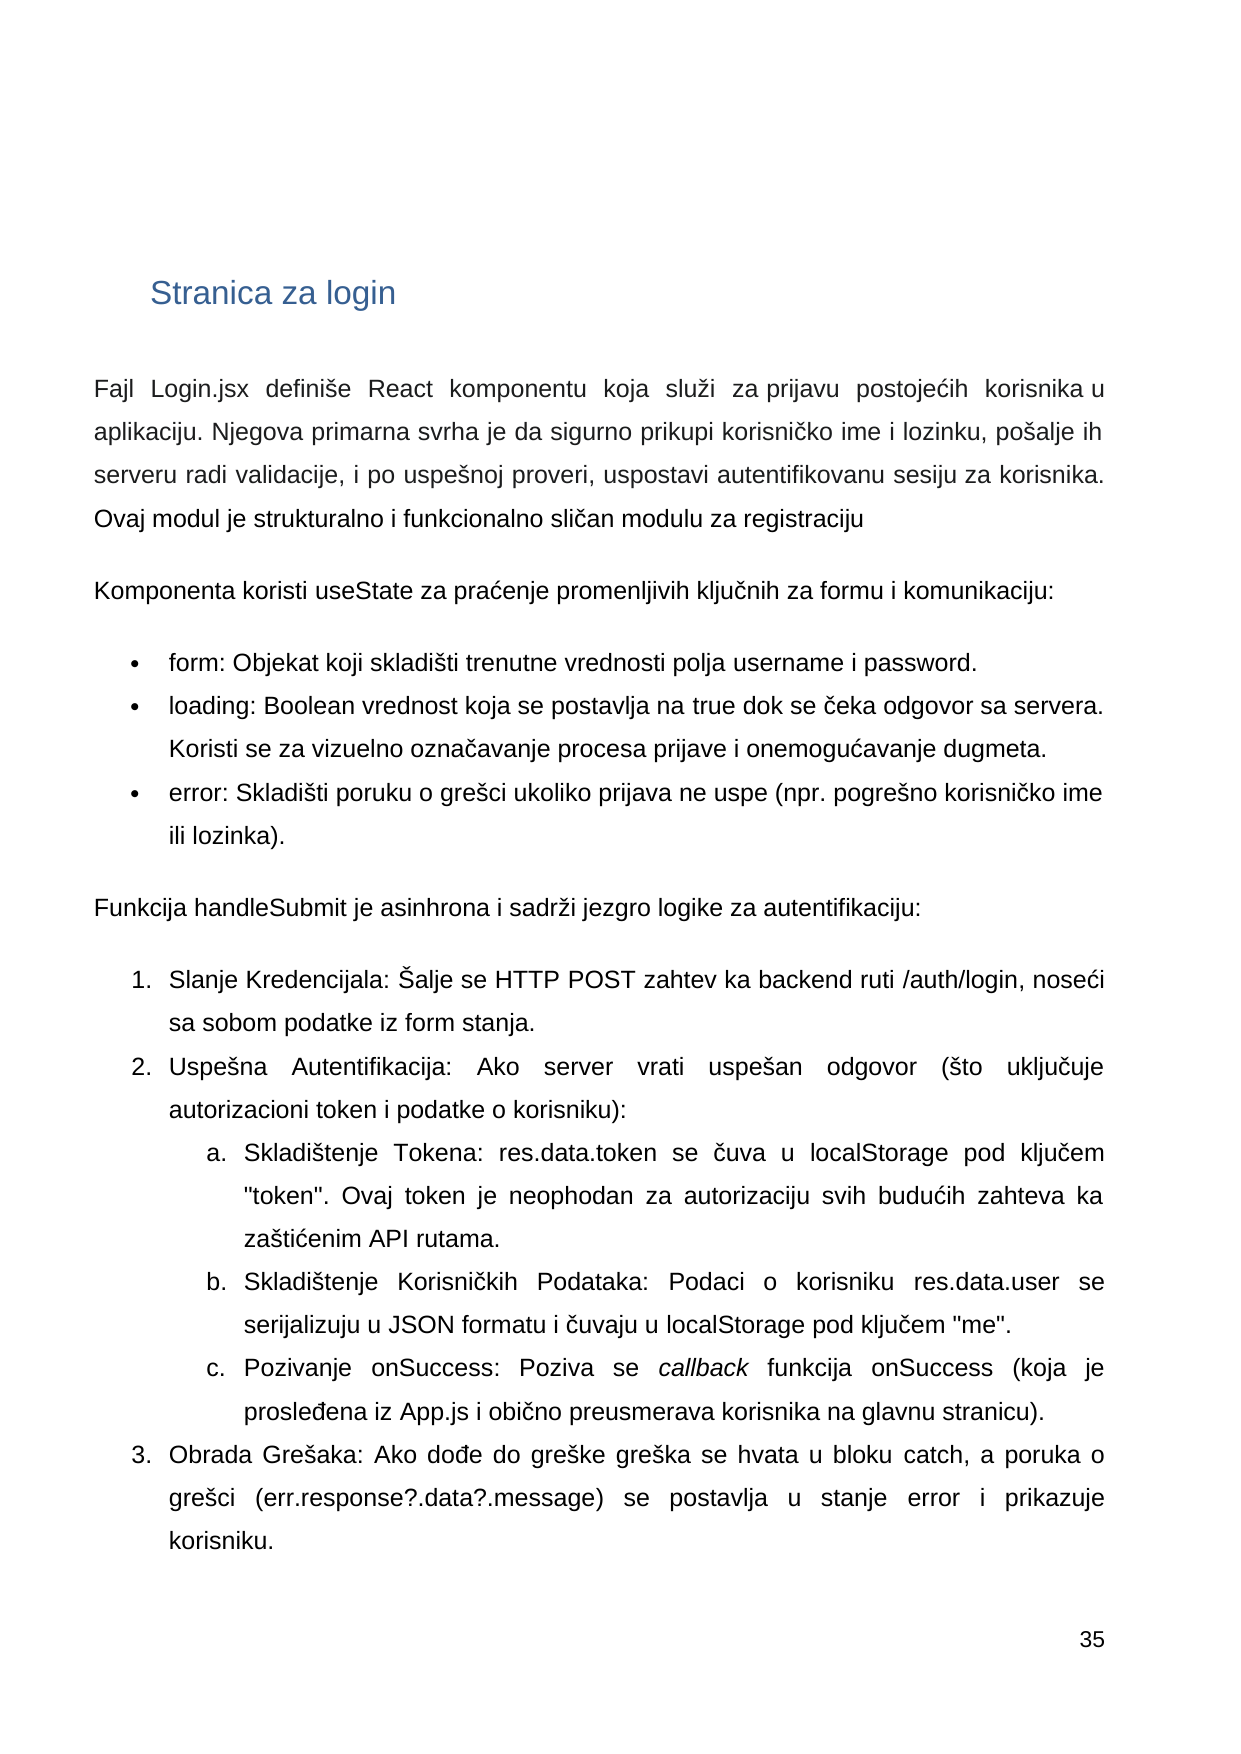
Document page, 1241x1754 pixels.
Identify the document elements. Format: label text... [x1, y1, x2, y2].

text Fajl Login.jsx definiše React komponentu koja služi za prijavu postojećih korisnika u aplikaciju. Njegova primarna svrha je da sigurno prikupi korisničko ime i lozinku, pošalje ih serveru radi validacije, i po uspešnoj proveri, uspostavi autentifikovanu sesiju za korisnika. Ovaj modul je strukturalno i funkcionalno sličan modulu za registraciju [94, 374, 1105, 532]
list Skladištenje Tokena: res.data.token se čuva u localStorage pod ključem "token". Ovaj token je neophodan za autorizaciju svih budućih zahteva ka zaštićenim API rutama. [206, 1254, 1105, 1369]
list Uspešna Autentifikacija: Ako server vrati uspešan odgovor (što uključuje autorizacioni token i podatke o korisniku): [131, 1139, 1105, 1211]
list Pozivanje onSuccess: Poziva se callback funkcija onSuccess (koja je prosleđena iz App.js i obično preusmerava korisnika na glavnu stranicu). [206, 1528, 1105, 1600]
subtitle Stranica za login [150, 273, 1105, 312]
list error: Skladišti poruku o grešci ukoliko prijava ne uspe (npr. pogrešno korisničko ime ili lozinka). [131, 836, 1105, 908]
list loading: Boolean vrednost koja se postavlja na true dok se čeka odgovor sa servera. Koristi se za vizuelno označavanje procesa prijave i onemogućavanje dugmeta. [131, 720, 1105, 792]
list Slanje Kredencijala: Šalje se HTTP POST zahtev ka backend ruti /auth/login, noseći sa sobom podatke iz form stanja. [131, 1023, 1105, 1095]
list form: Objekat koji skladišti trenutne vrednosti polja username i password. [131, 648, 1105, 677]
list Skladištenje Korisničkih Podataka: Podaci o korisniku res.data.user se serijalizuju u JSON formatu i čuvaju u localStorage pod ključem "me". [206, 1413, 1105, 1485]
text Komponenta koristi useState za praćenje promenljivih ključnih za formu i komunikaciju: [94, 576, 1105, 604]
text Funkcija handleSubmit je asinhrona i sadrži jezgro logike za autentifikaciju: [94, 951, 1105, 980]
